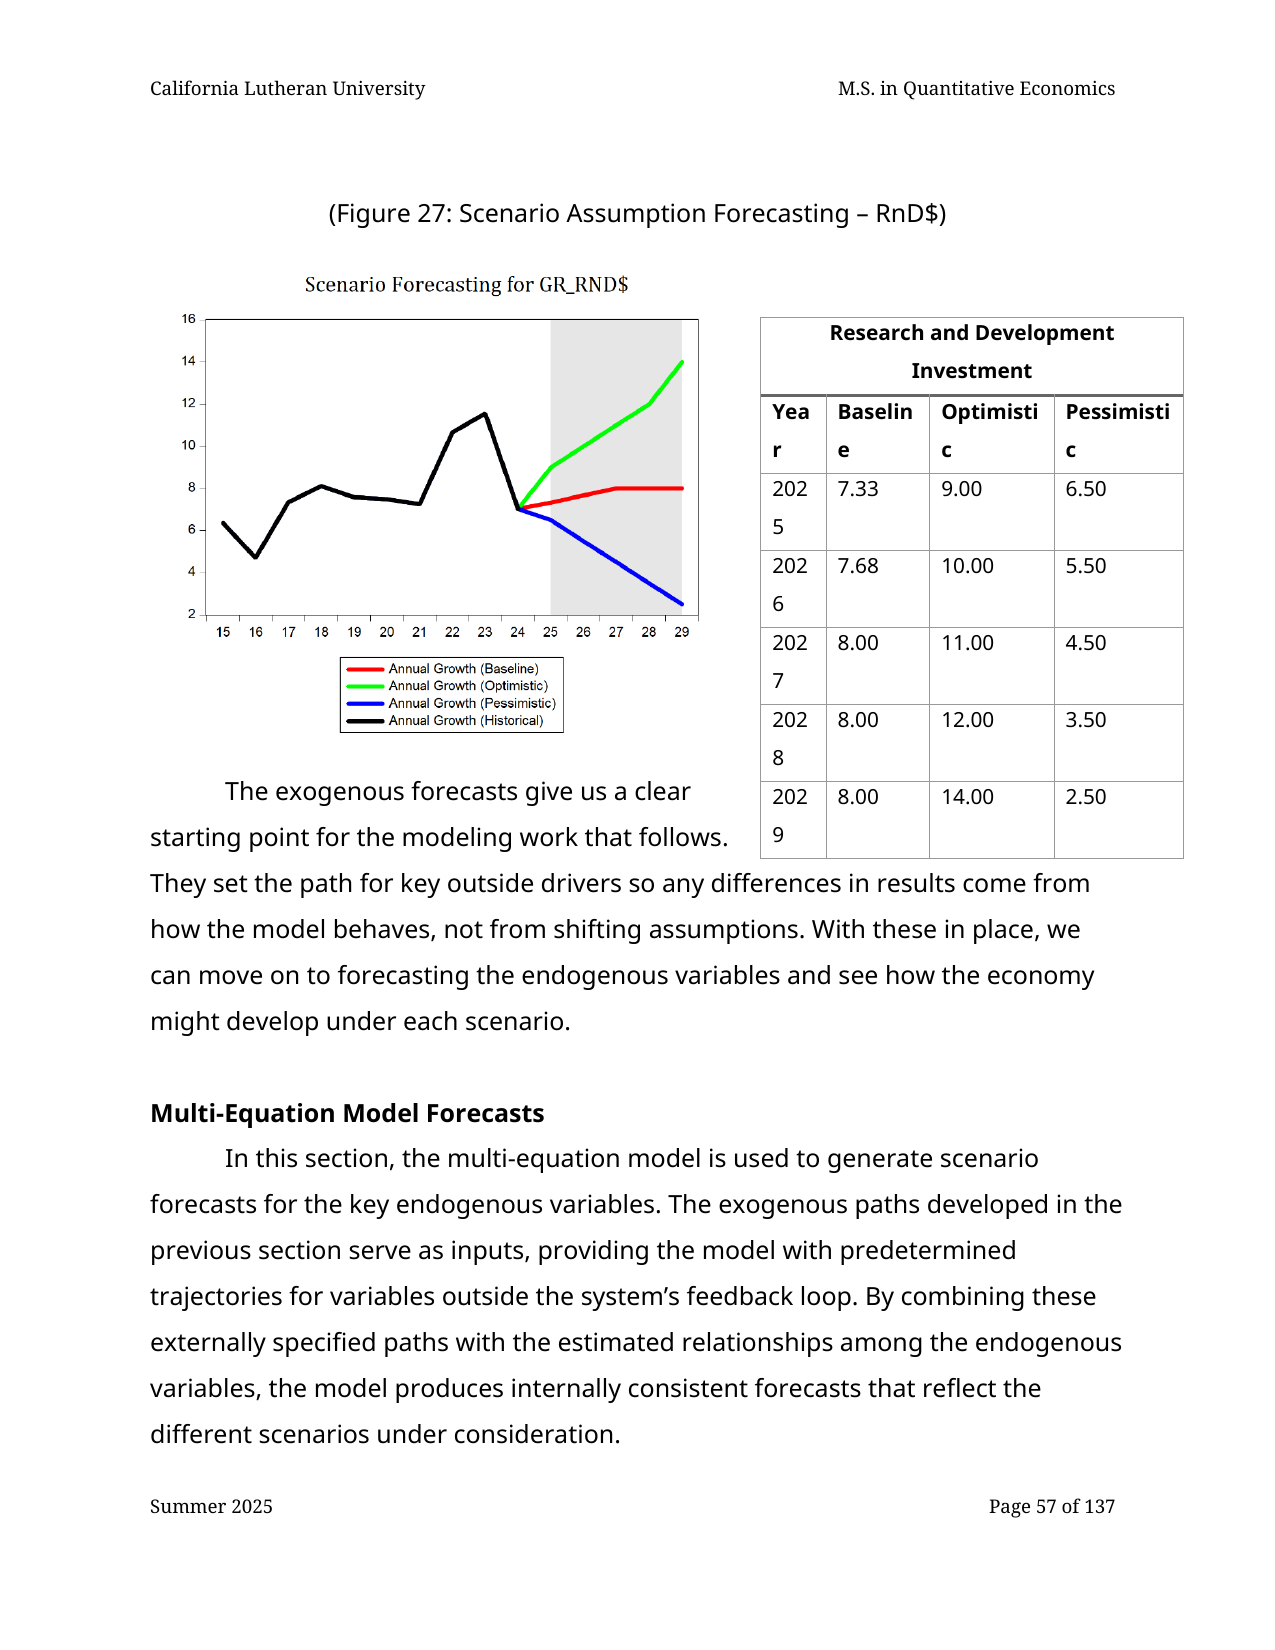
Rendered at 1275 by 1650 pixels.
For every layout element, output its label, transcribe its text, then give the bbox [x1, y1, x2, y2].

table_cell 3.50 [1055, 705, 1183, 781]
table_cell 14.00 [930, 782, 1054, 858]
table_cell 8.00 [827, 628, 929, 704]
table_cell 12.00 [930, 705, 1054, 781]
table_cell 8.00 [827, 705, 929, 781]
text The exogenous forecasts give us a clear starting point for the modeling work that follows. They set the path for key outside drivers so any differences in results come from how the model behaves, not from shifting assumptions. With these in place, we can move on to forecasting the endogenous variables and see how the economy might develop under each scenario. [150, 774, 1125, 1037]
table_cell 2026 [761, 551, 826, 627]
table_cell 6.50 [1055, 474, 1183, 550]
table_cell Pessimistic [1055, 397, 1183, 473]
table_header Research and Development Investment [761, 318, 1183, 394]
text Multi-Equation Model Forecasts [150, 1095, 1125, 1129]
table_cell Baseline [827, 397, 929, 473]
table_cell 8.00 [827, 782, 929, 858]
table_cell 7.68 [827, 551, 929, 627]
table_cell 9.00 [930, 474, 1054, 550]
table_cell 5.50 [1055, 551, 1183, 627]
table_cell 2025 [761, 474, 826, 550]
table_cell 10.00 [930, 551, 1054, 627]
table_cell Optimistic [930, 397, 1054, 473]
text In this section, the multi-equation model is used to generate scenario forecasts for the key endogenous variables. The exogenous paths developed in the previous section serve as inputs, providing the model with predetermined trajectories for variables outside the system’s feedback loop. By combining these externally specified paths with the estimated relationships among the endogenous variables, the model produces internally consistent forecasts that reflect the different scenarios under consideration. [150, 1141, 1125, 1451]
table_cell 4.50 [1055, 628, 1183, 704]
table_cell 11.00 [930, 628, 1054, 704]
table_cell 2.50 [1055, 782, 1183, 858]
table_cell 2029 [761, 782, 826, 858]
table_cell 7.33 [827, 474, 929, 550]
picture [150, 241, 729, 764]
table_cell 2028 [761, 705, 826, 781]
table_cell Year [761, 397, 826, 473]
table_cell 2027 [761, 628, 826, 704]
text (Figure 27: Scenario Assumption Forecasting – RnD$) [150, 196, 1125, 230]
